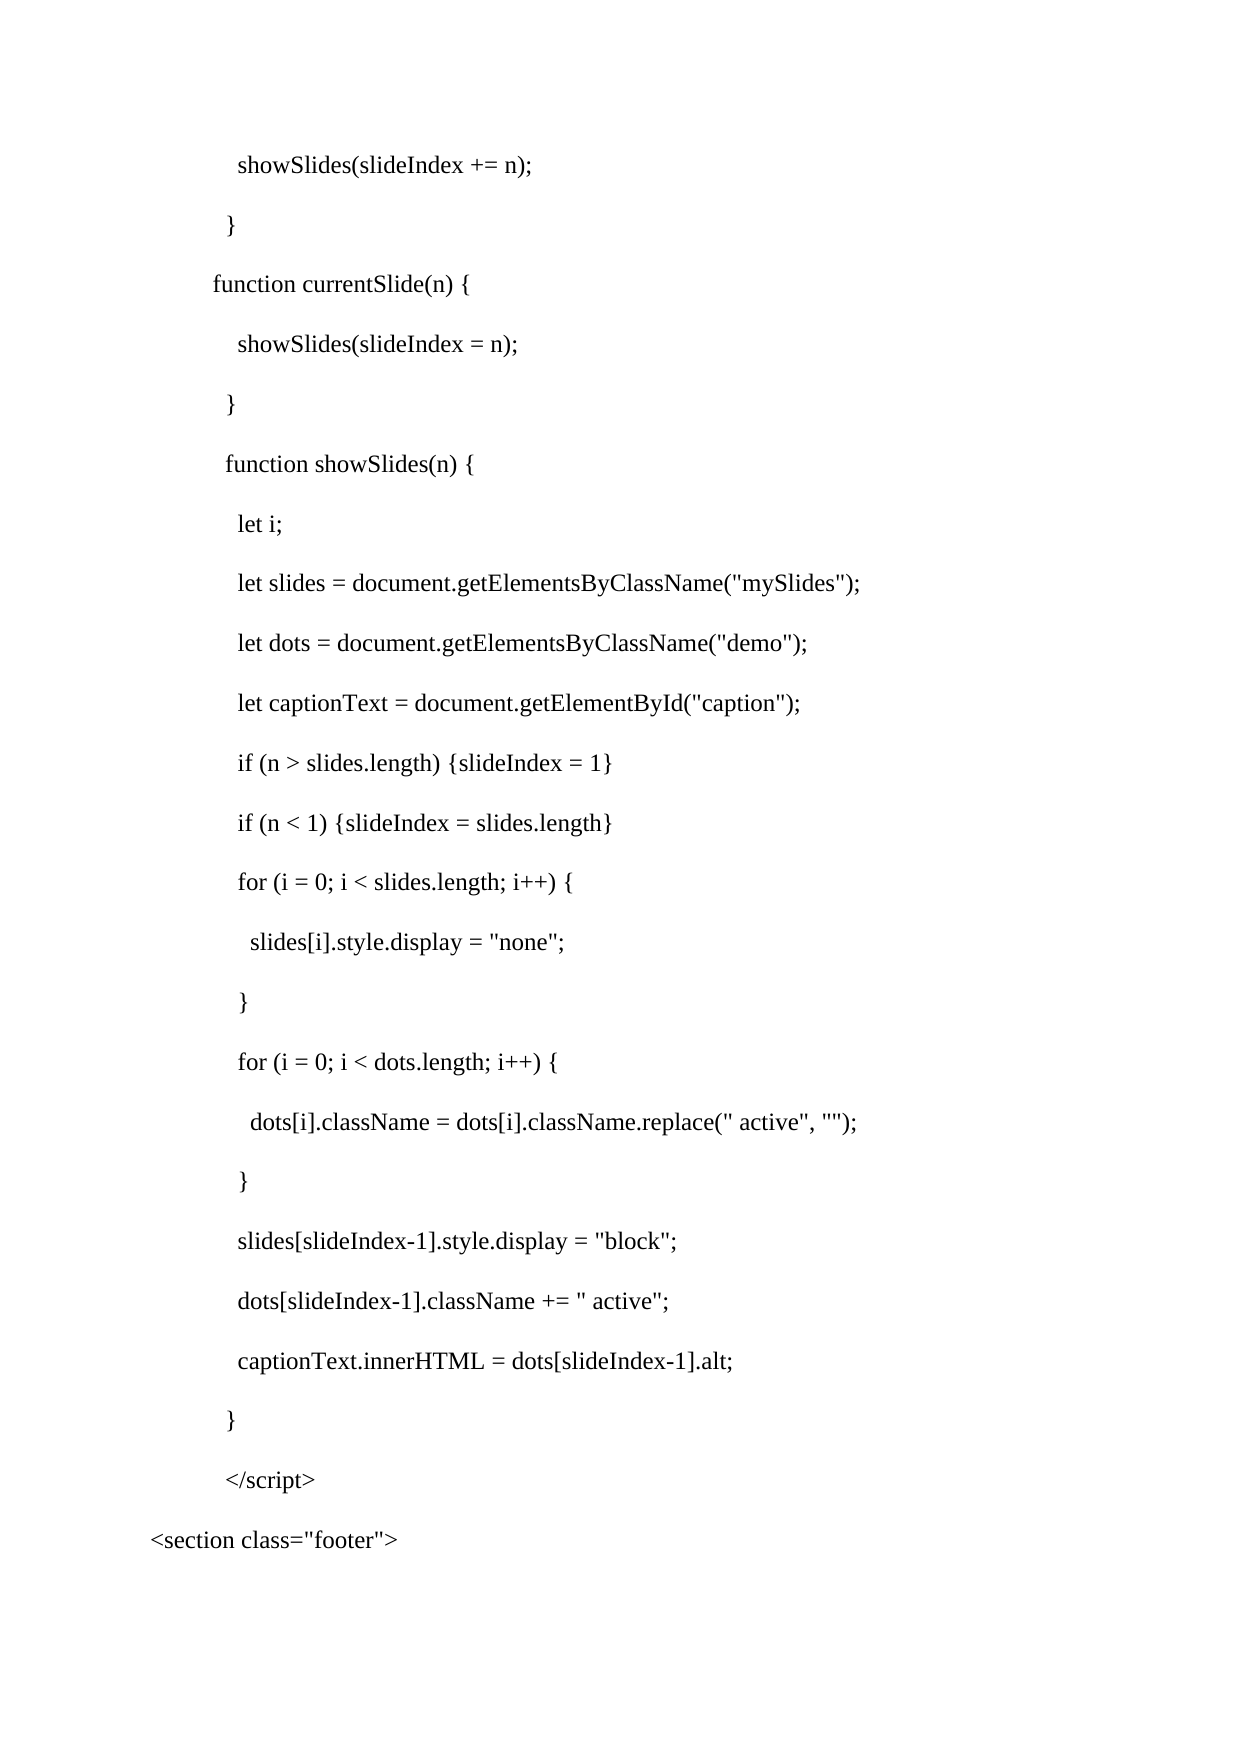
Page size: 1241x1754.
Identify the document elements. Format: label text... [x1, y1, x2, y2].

text dots[slideIndex-1].className += " active"; [150, 1286, 1090, 1315]
text <section class="footer"> [150, 1525, 1090, 1554]
text slides[i].style.display = "none"; [150, 927, 1090, 956]
text </script> [150, 1465, 1090, 1494]
text } [150, 389, 1090, 418]
text for (i = 0; i < slides.length; i++) { [150, 867, 1090, 896]
text } [150, 1166, 1090, 1195]
text let dots = document.getElementsByClassName("demo"); [150, 628, 1090, 657]
text showSlides(slideIndex += n); [150, 150, 1090, 179]
text showSlides(slideIndex = n); [150, 329, 1090, 358]
text slides[slideIndex-1].style.display = "block"; [150, 1226, 1090, 1255]
text } [150, 987, 1090, 1016]
text function showSlides(n) { [150, 449, 1090, 478]
text captionText.innerHTML = dots[slideIndex-1].alt; [150, 1346, 1090, 1374]
text let slides = document.getElementsByClassName("mySlides"); [150, 568, 1090, 597]
text if (n < 1) {slideIndex = slides.length} [150, 808, 1090, 836]
text for (i = 0; i < dots.length; i++) { [150, 1047, 1090, 1076]
text let captionText = document.getElementById("caption"); [150, 688, 1090, 717]
text dots[i].className = dots[i].className.replace(" active", ""); [150, 1107, 1090, 1135]
text if (n > slides.length) {slideIndex = 1} [150, 748, 1090, 777]
text let i; [150, 509, 1090, 537]
text } [150, 1406, 1090, 1434]
text } [150, 210, 1090, 238]
text function currentSlide(n) { [150, 269, 1090, 298]
